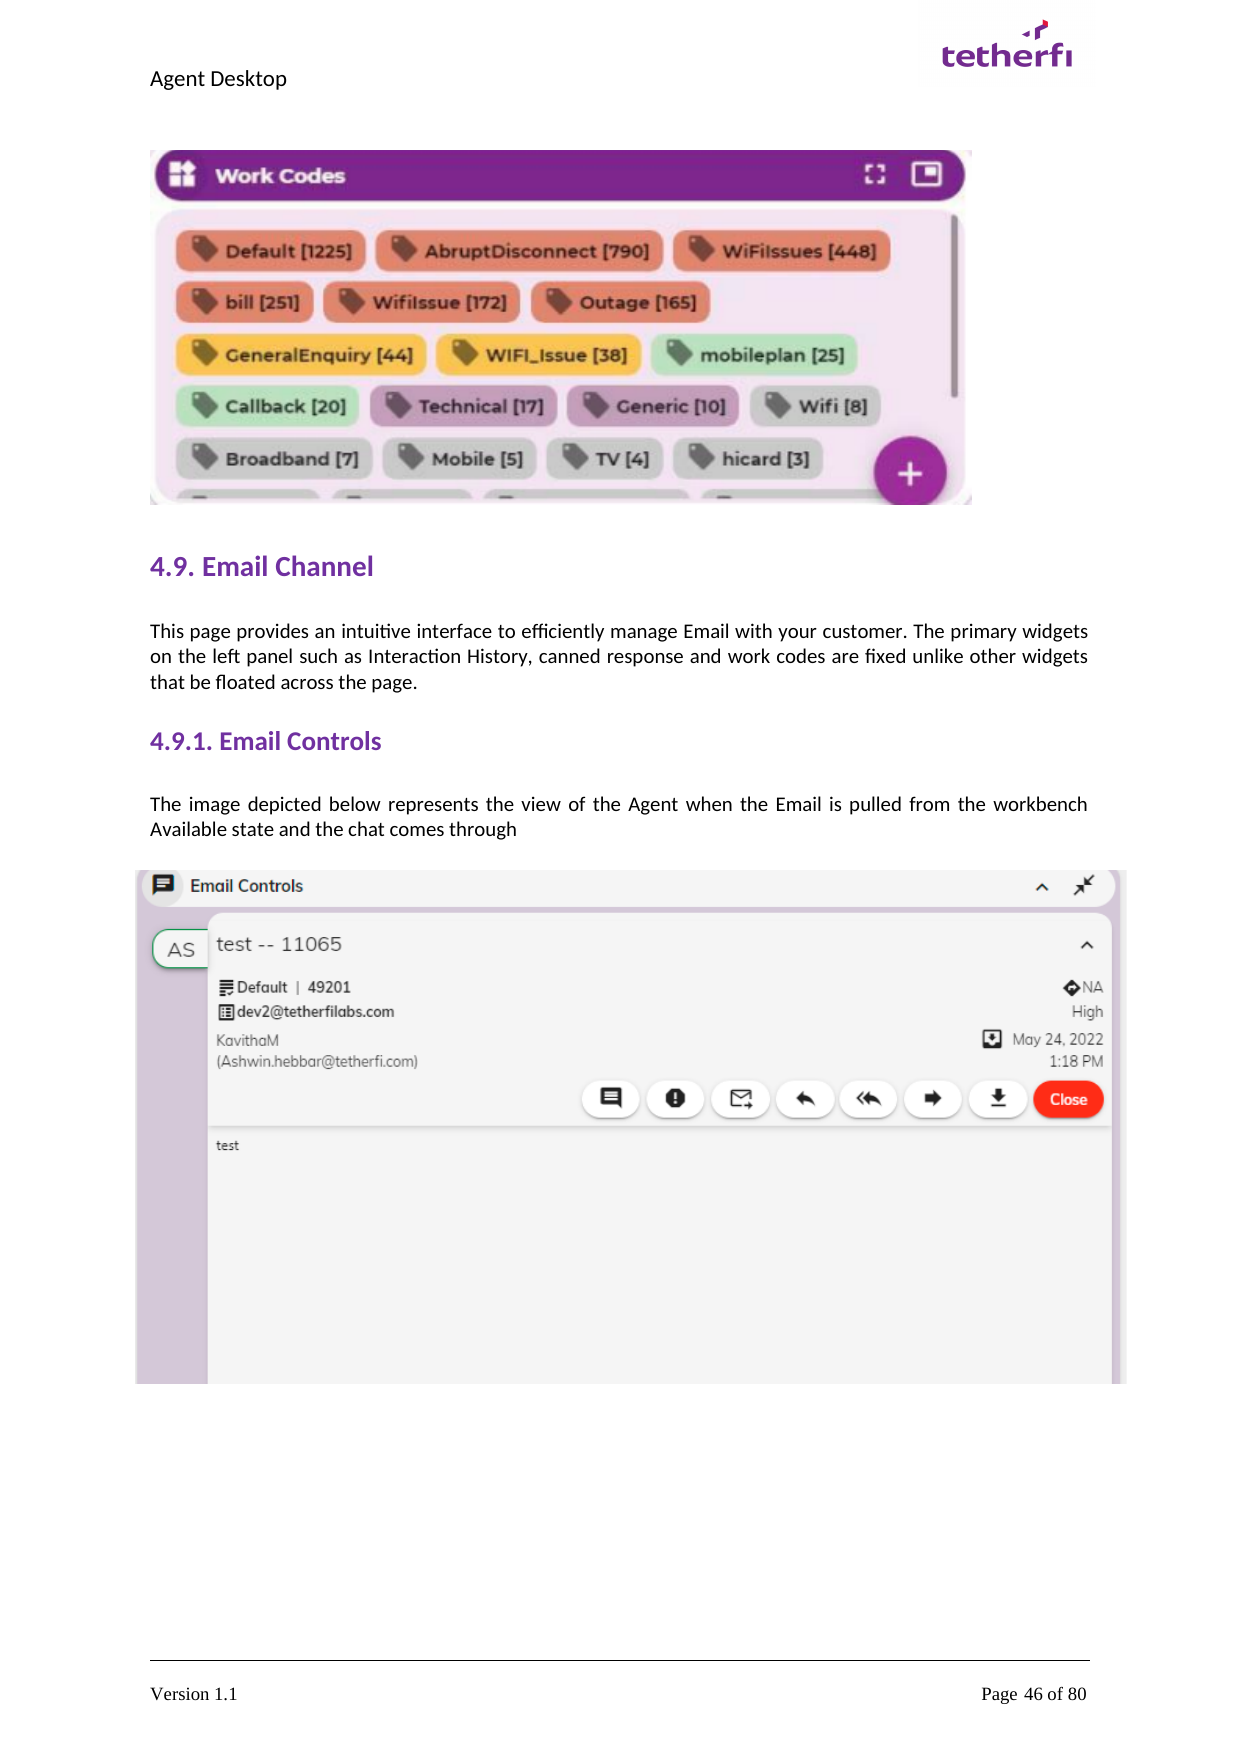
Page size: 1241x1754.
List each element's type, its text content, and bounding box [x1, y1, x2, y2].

text This page provides an intuitive interface to efficiently manage Email with your customer. The primary widgets on the left panel such as Interaction History, canned response and work codes are fixed unlike other widgets that be floated across the page. [150, 618, 1090, 694]
picture [918, 0, 1096, 87]
subtitle Email Controls [150, 724, 922, 757]
picture [150, 150, 972, 505]
subtitle Email Channel [150, 548, 1090, 584]
picture [135, 870, 1127, 1384]
text The image depicted below represents the view of the Agent when the Email is pulled from the workbench Available state and the chat comes through [150, 791, 1090, 842]
